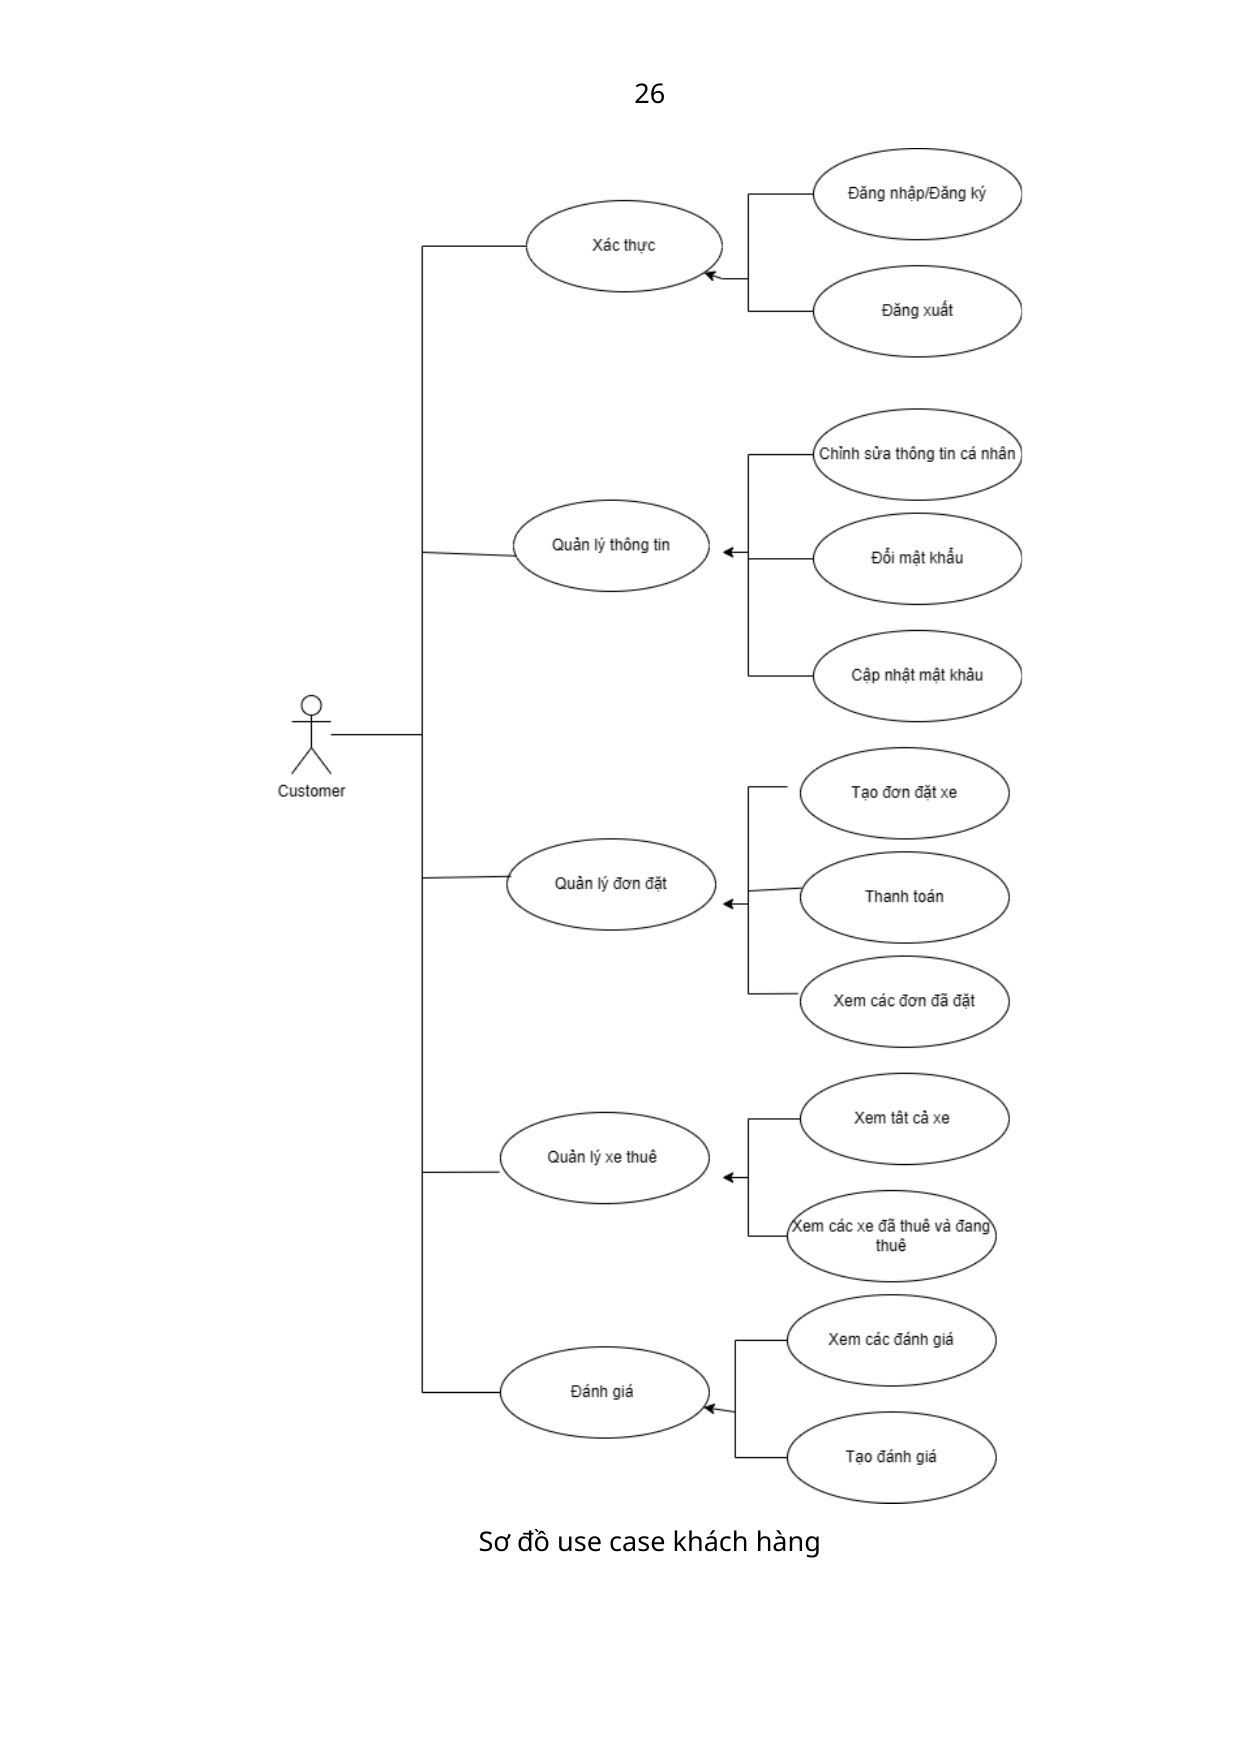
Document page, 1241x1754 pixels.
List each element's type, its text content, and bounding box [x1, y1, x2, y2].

picture [277, 148, 1023, 1504]
text Sơ đồ use case khách hàng [177, 1523, 1122, 1560]
